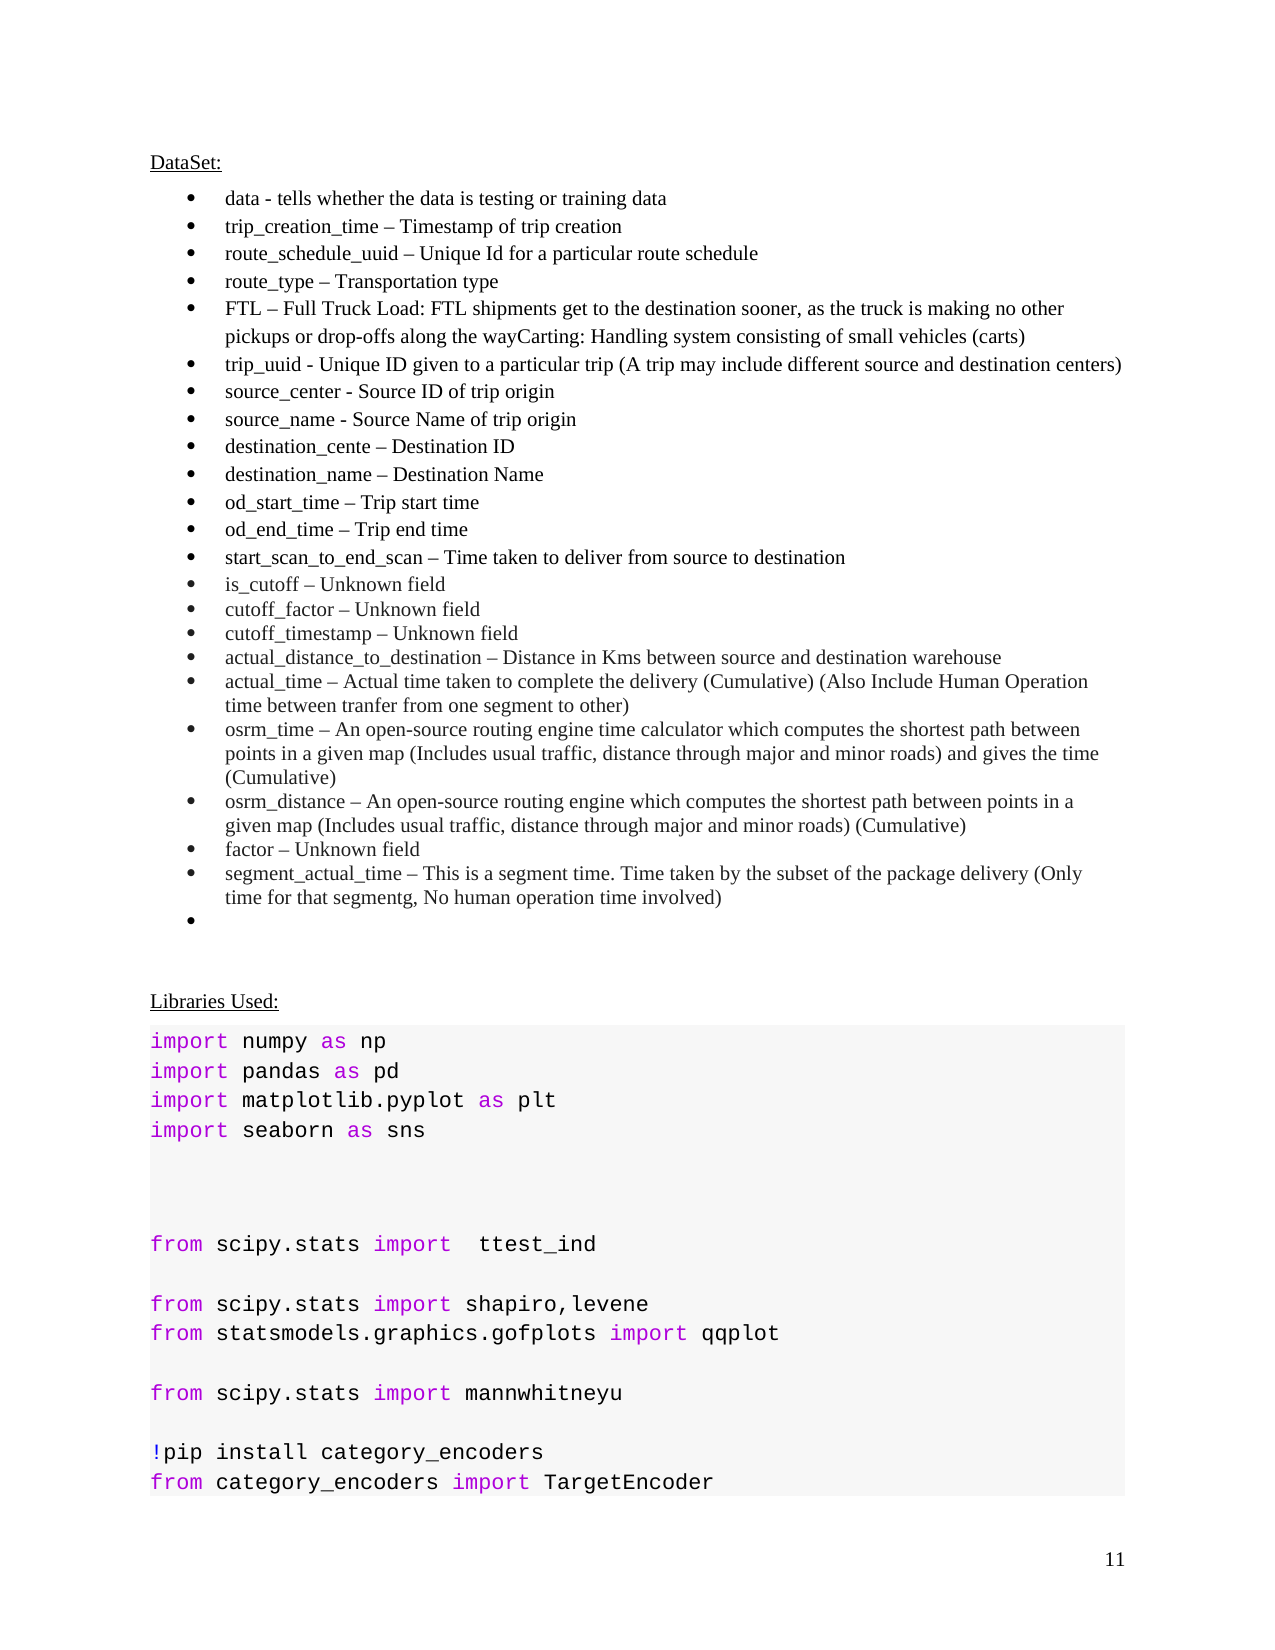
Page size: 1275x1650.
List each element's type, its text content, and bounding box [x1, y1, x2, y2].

list segment_actual_time – This is a segment time. Time taken by the subset of the package delivery (Only time for that segmentg, No human operation time involved) [187, 861, 1125, 909]
text from statsmodels.graphics.gofplots import qqplot [150, 1318, 1125, 1347]
list trip_uuid - Unique ID given to a particular trip (A trip may include different source and destination centers) [187, 352, 1125, 376]
list source_center - Source ID of trip origin [187, 379, 1125, 403]
subtitle DataSet: [150, 150, 1125, 174]
list actual_time – Actual time taken to complete the delivery (Cumulative) (Also Include Human Operation time between tranfer from one segment to other) [187, 669, 1125, 717]
list cutoff_factor – Unknown field [187, 596, 1125, 621]
list factor – Unknown field [187, 837, 1125, 861]
list destination_cente – Destination ID [187, 434, 1125, 458]
text import pandas as pd [150, 1055, 1125, 1085]
text from scipy.stats import mannwhitneyu [150, 1377, 1125, 1407]
list actual_distance_to_destination – Distance in Kms between source and destination warehouse [187, 644, 1125, 669]
text from scipy.stats import shapiro,levene [150, 1288, 1125, 1318]
list route_schedule_uuid – Unique Id for a particular route schedule [187, 241, 1125, 265]
list od_start_time – Trip start time [187, 489, 1125, 514]
list source_name - Source Name of trip origin [187, 407, 1125, 431]
text import matplotlib.pyplot as plt [150, 1085, 1125, 1114]
list route_type – Transportation type [187, 269, 1125, 293]
list osrm_distance – An open-source routing engine which computes the shortest path between points in a given map (Includes usual traffic, distance through major and minor roads) (Cumulative) [187, 789, 1125, 837]
text from scipy.stats import ttest_ind [150, 1228, 1125, 1258]
subtitle Libraries Used: [150, 989, 1125, 1013]
list destination_name – Destination Name [187, 462, 1125, 486]
list data - tells whether the data is testing or training data [187, 186, 1125, 210]
list is_cutoff – Unknown field [187, 572, 1125, 596]
list cutoff_timestamp – Unknown field [187, 621, 1125, 644]
text import numpy as np [150, 1025, 1125, 1055]
list trip_creation_time – Timestamp of trip creation [187, 213, 1125, 238]
text from category_encoders import TargetEncoder [150, 1466, 1125, 1496]
text import seaborn as sns [150, 1114, 1125, 1144]
text !pip install category_encoders [150, 1436, 1125, 1466]
list start_scan_to_end_scan – Time taken to deliver from source to destination [187, 545, 1125, 569]
list od_end_time – Trip end time [187, 517, 1125, 541]
list osrm_time – An open-source routing engine time calculator which computes the shortest path between points in a given map (Includes usual traffic, distance through major and minor roads) and gives the time (Cumulative) [187, 717, 1125, 789]
list FTL – Full Truck Load: FTL shipments get to the destination sooner, as the truck is making no other pickups or drop-offs along the wayCarting: Handling system consisting of small vehicles (carts) [187, 296, 1125, 348]
